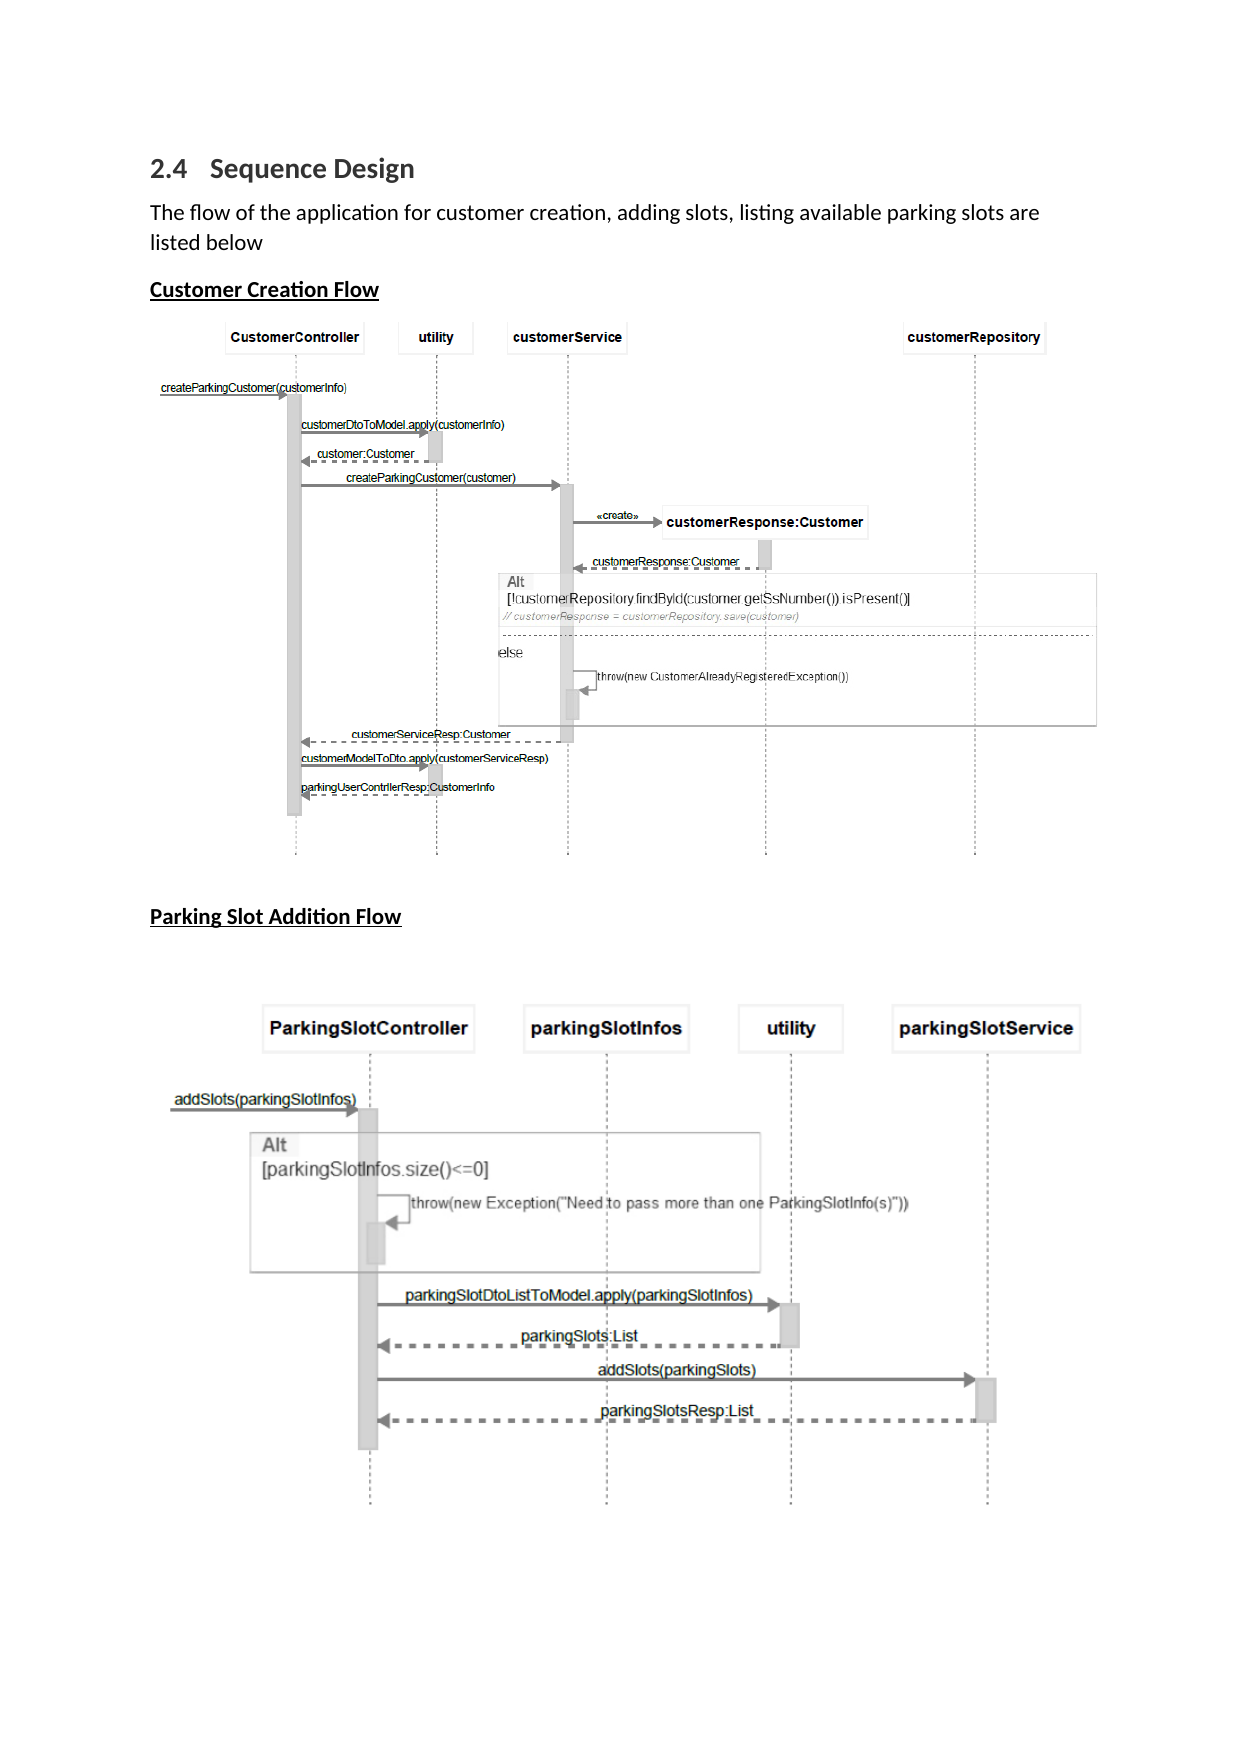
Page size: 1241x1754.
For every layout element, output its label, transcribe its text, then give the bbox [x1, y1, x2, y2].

text Customer Creation Flow [150, 275, 1090, 303]
text Parking Slot Addition Flow [150, 902, 1090, 930]
text The flow of the application for customer creation, adding slots, listing available parking slots are listed below [150, 198, 1090, 256]
subtitle Sequence Design [150, 150, 1090, 186]
